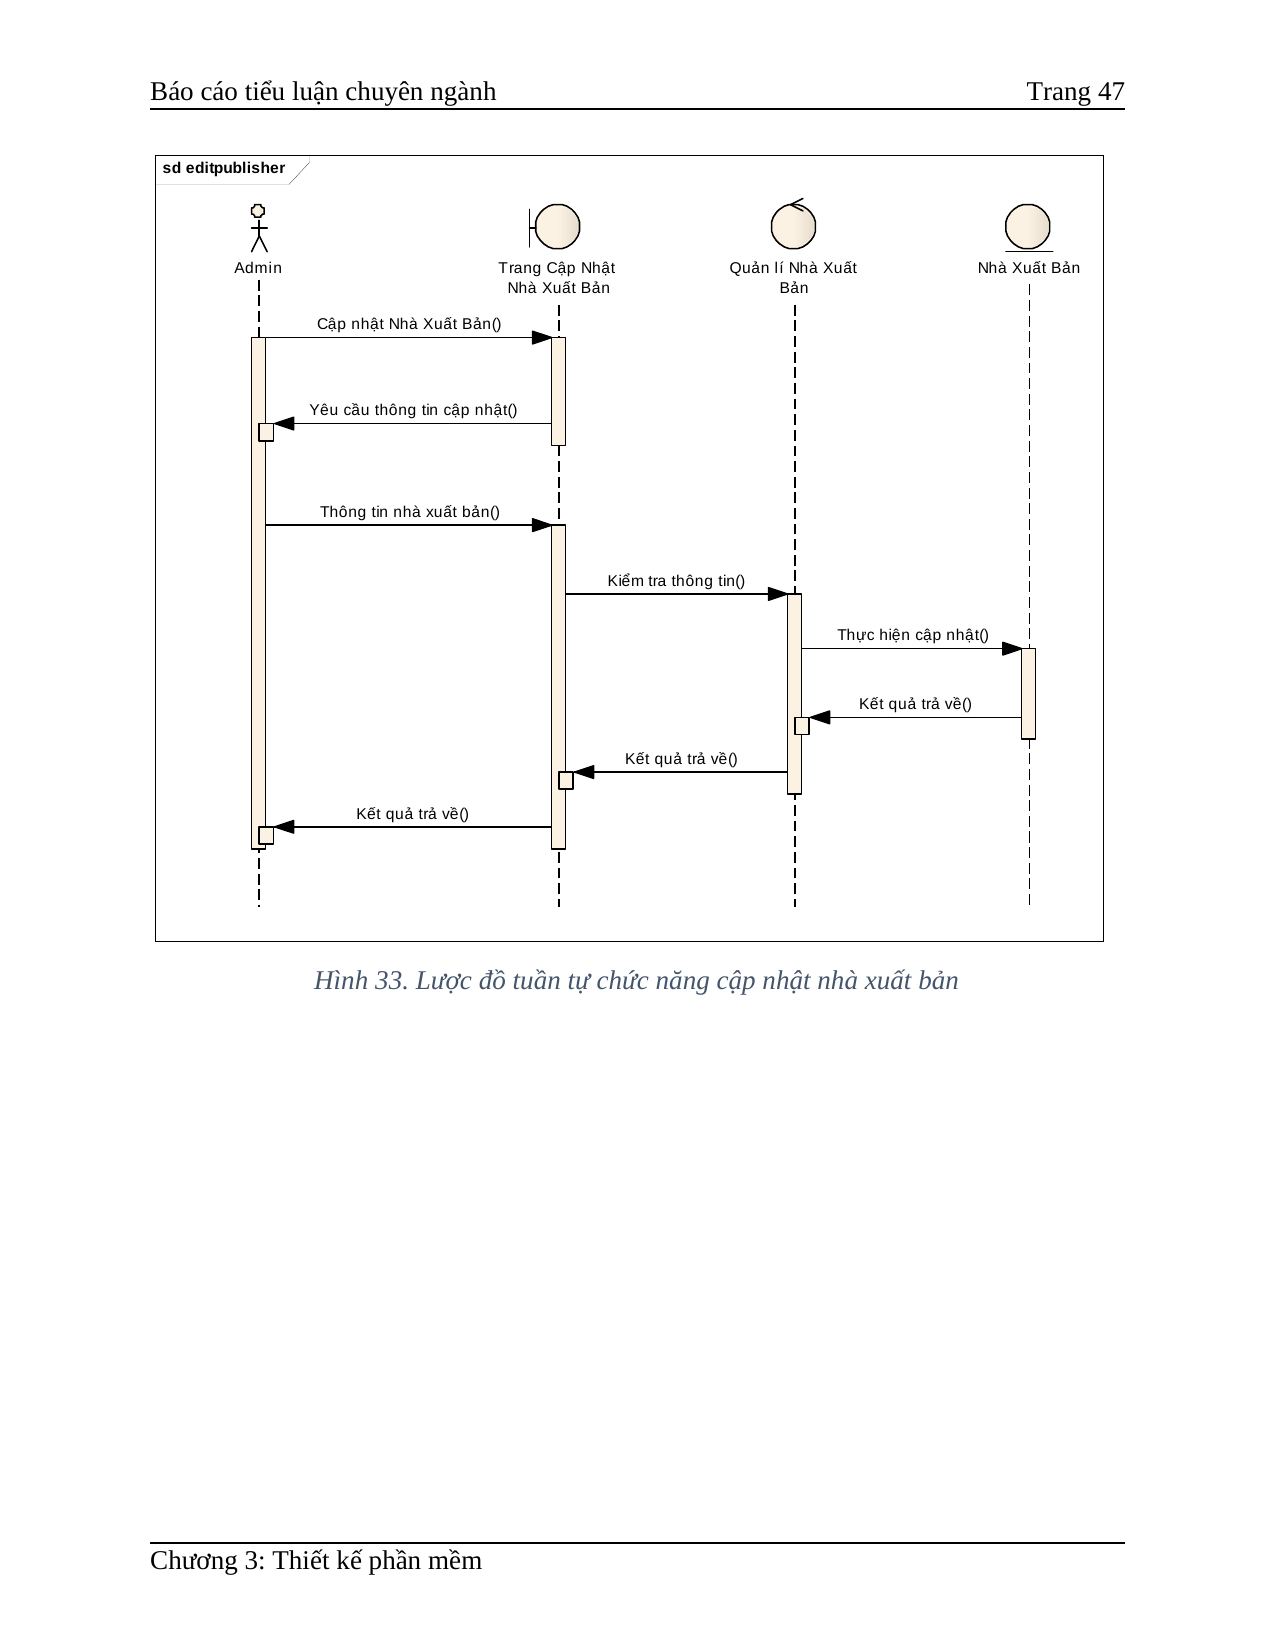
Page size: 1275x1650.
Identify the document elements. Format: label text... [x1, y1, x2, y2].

text Hình 33. Lược đồ tuần tự chức năng cập nhật nhà xuất bản [150, 964, 1125, 996]
